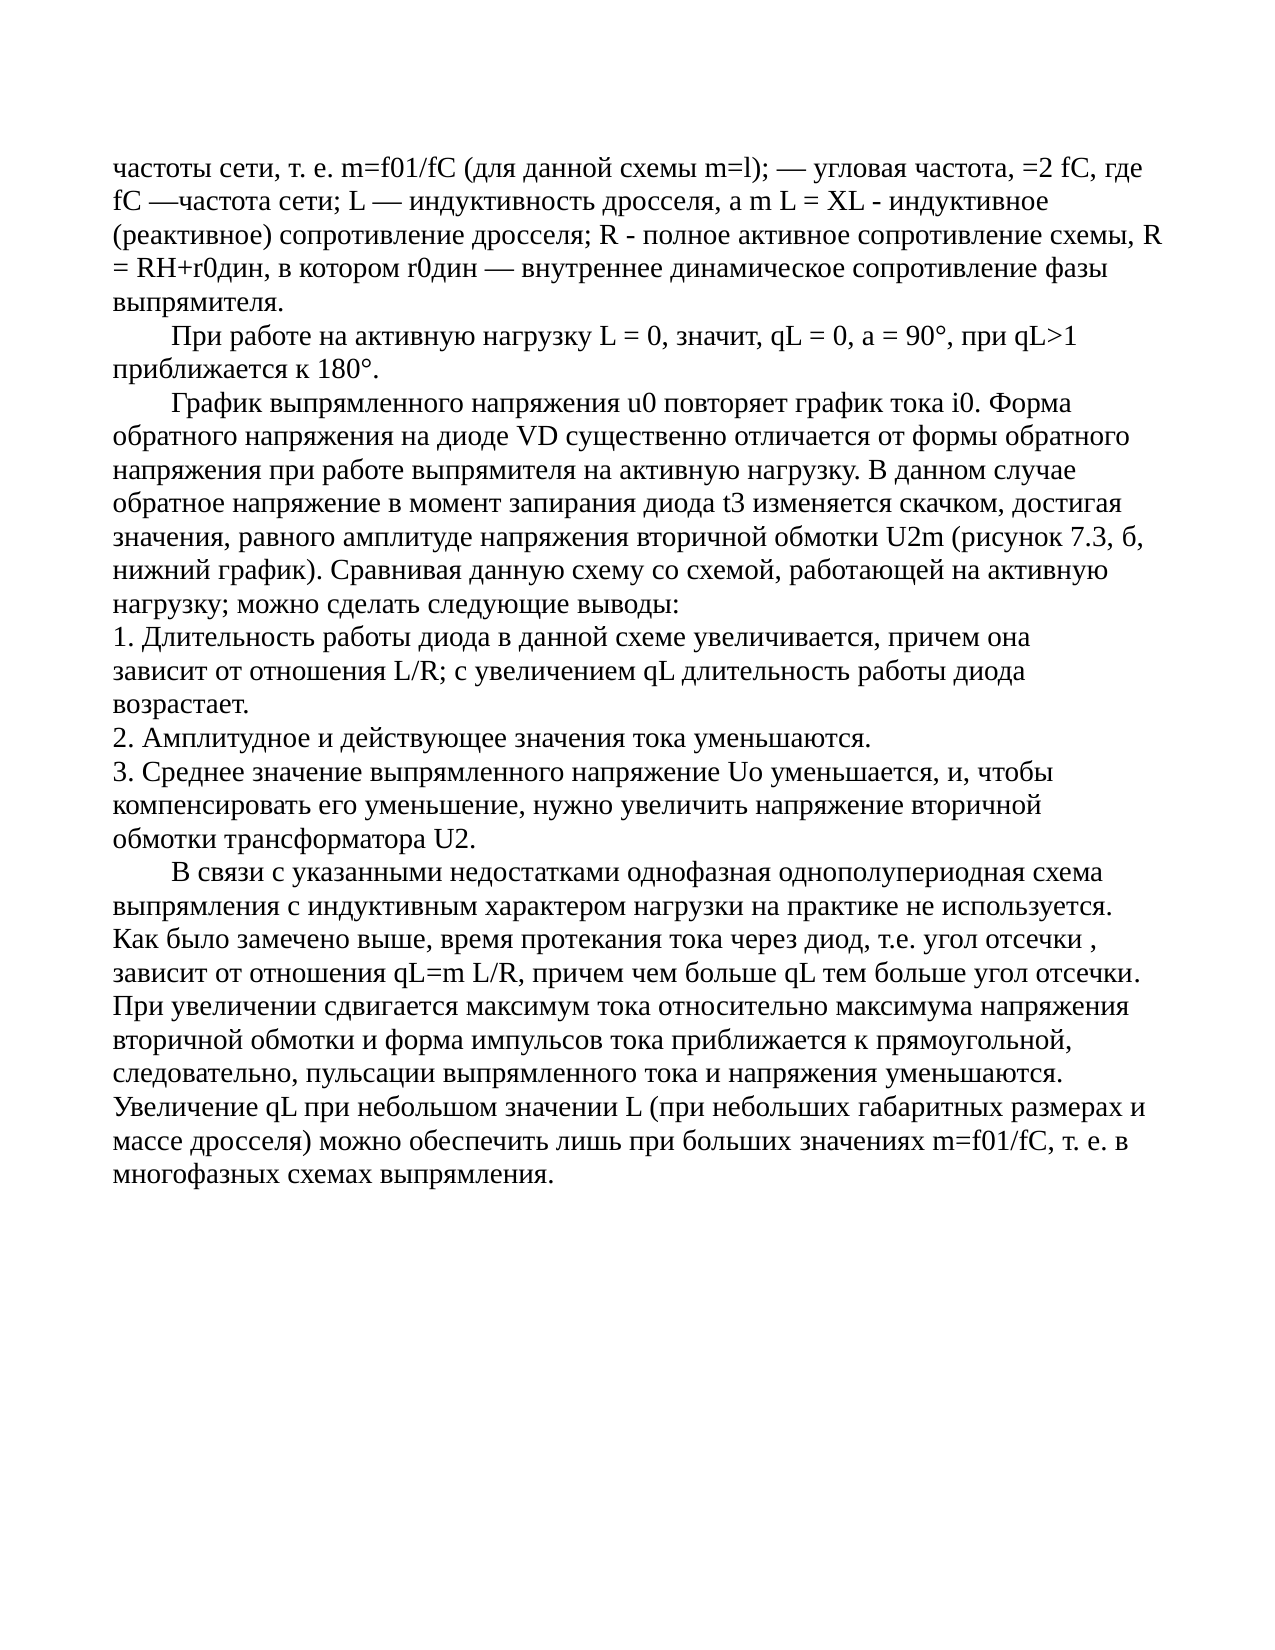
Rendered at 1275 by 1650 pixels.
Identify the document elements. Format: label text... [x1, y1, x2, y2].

text В связи с указанными недостатками однофазная однополупериодная схема [112, 854, 1162, 888]
text 1. Длительность работы диода в данной схеме увеличивается, причем она [112, 619, 1162, 653]
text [112, 150, 1162, 318]
text зависит от отношения L/R; с увеличением qL длительность работы диода [112, 653, 1162, 687]
text выпрямления с индуктивным характером нагрузки на практике не используется. Как было замечено выше, время протекания тока через диод, т.е. угол отсечки , [112, 888, 1162, 955]
list обмотки трансформатора U2. [112, 821, 1162, 854]
text 2. Амплитудное и действующее значения тока уменьшаются. [112, 720, 1162, 754]
text зависит от отношения qL=m L/R, причем чем больше qL тем больше угол отсечки. При увеличении сдвигается максимум тока относительно максимума напряжения вторичной обмотки и форма импульсов тока приближается к прямоугольной, следовательно, пульсации выпрямленного тока и напряжения уменьшаются. Увеличение qL при небольшом значении L (при небольших габаритных размерах и массе дросселя) можно обеспечить лишь при больших значениях m=f01/fC, т. е. в многофазных схемах выпрямления. [112, 955, 1162, 1190]
text При работе на активную нагрузку L = 0, значит, qL = 0, а = 90°, при qL>1 приближается к 180°. [112, 318, 1162, 385]
text График выпрямленного напряжения u0 повторяет график тока i0. Форма обратного напряжения на диоде VD существенно отличается от формы обратного напряжения при работе выпрямителя на активную нагрузку. В данном случае обратное напряжение в момент запирания диода t3 изменяется скачком, достигая значения, равного амплитуде напряжения вторичной обмотки U2m (рисунок 7.3, б, нижний график). Сравнивая данную схему со схемой, работающей на активную [112, 385, 1162, 586]
text нагрузку; можно сделать следующие выводы: [112, 586, 1162, 619]
text компенсировать его уменьшение, нужно увеличить напряжение вторичной [112, 787, 1162, 821]
text 3. Среднее значение выпрямленного напряжение Uo уменьшается, и, чтобы [112, 754, 1162, 787]
text возрастает. [112, 687, 1162, 720]
